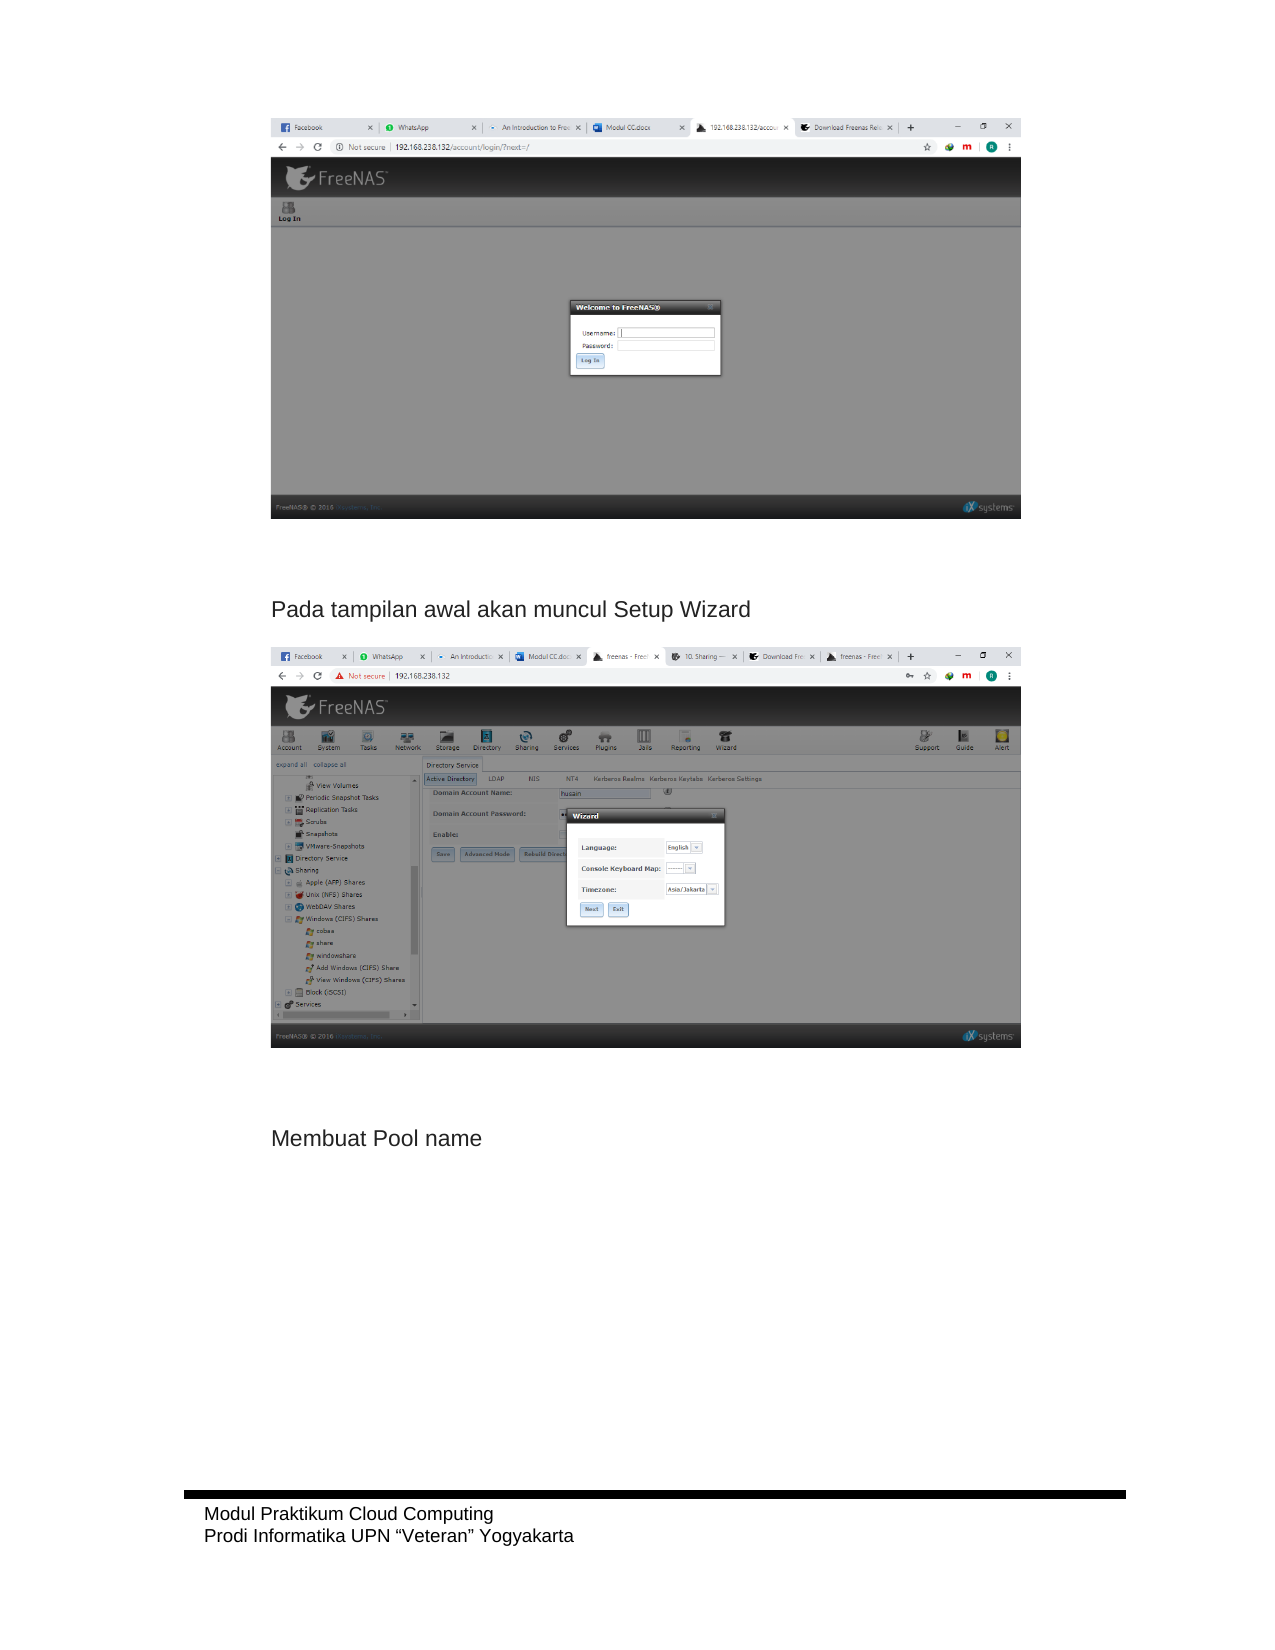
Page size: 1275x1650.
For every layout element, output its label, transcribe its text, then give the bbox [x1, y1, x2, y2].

picture [270, 118, 1021, 519]
picture [270, 647, 1021, 1048]
text Pada tampilan awal akan muncul Setup Wizard [226, 596, 1157, 622]
text Membuat Pool name [226, 1125, 1157, 1152]
